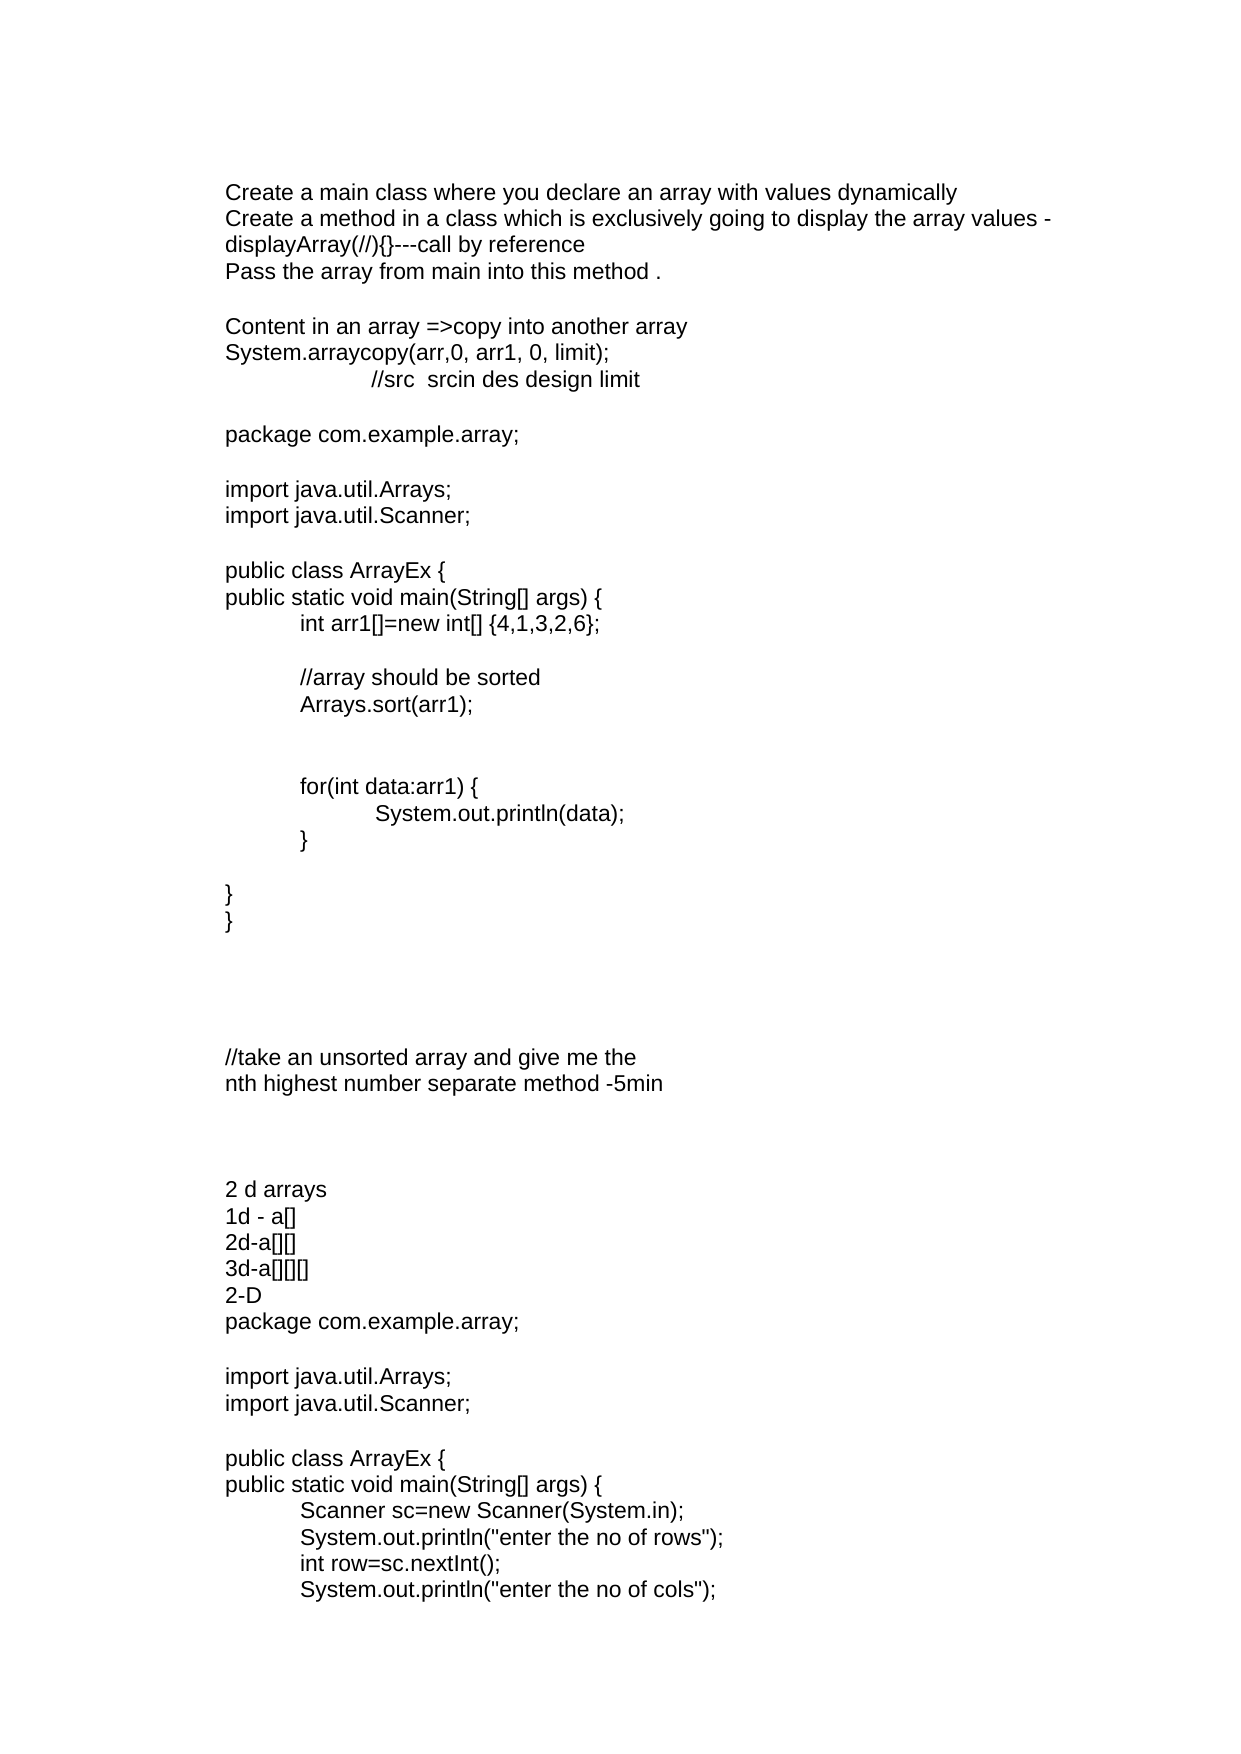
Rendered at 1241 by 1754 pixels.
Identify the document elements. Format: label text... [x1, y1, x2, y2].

text nth highest number separate method -5min [225, 1070, 1090, 1096]
text System.out.println("enter the no of rows"); [225, 1524, 1090, 1550]
text System.out.println(data); [225, 799, 1090, 826]
text } [225, 907, 1090, 933]
text package com.example.array; [225, 421, 1090, 447]
text 2d-a[][] [225, 1229, 1090, 1255]
text package com.example.array; [225, 1308, 1090, 1334]
text int arr1[]=new int[] {4,1,3,2,6}; [225, 610, 1090, 636]
text import java.util.Scanner; [225, 1389, 1090, 1416]
text Arrays.sort(arr1); [225, 691, 1090, 717]
text 3d-a[][][] [225, 1255, 1090, 1282]
text //src srcin des design limit [225, 366, 1090, 392]
text Pass the array from main into this method . [225, 258, 1090, 284]
text 1d - a[] [225, 1203, 1090, 1229]
text Scanner sc=new Scanner(System.in); [225, 1497, 1090, 1524]
text public static void main(String[] args) { [225, 1471, 1090, 1497]
text 2-D [225, 1282, 1090, 1308]
text Create a main class where you declare an array with values dynamically [225, 179, 1090, 205]
text public class ArrayEx { [225, 557, 1090, 584]
text import java.util.Scanner; [225, 502, 1090, 528]
text for(int data:arr1) { [225, 773, 1090, 799]
text import java.util.Arrays; [225, 1363, 1090, 1389]
text //array should be sorted [225, 664, 1090, 691]
text Create a method in a class which is exclusively going to display the array values -displayArray(//){}---call by reference [225, 205, 1090, 258]
text int row=sc.nextInt(); [225, 1550, 1090, 1576]
text public static void main(String[] args) { [225, 584, 1090, 610]
text System.out.println("enter the no of cols"); [225, 1576, 1090, 1603]
text public class ArrayEx { [225, 1444, 1090, 1471]
text System.arraycopy(arr,0, arr1, 0, limit); [225, 339, 1090, 366]
text import java.util.Arrays; [225, 476, 1090, 502]
text Content in an array =>copy into another array [225, 313, 1090, 339]
text //take an unsorted array and give me the [225, 1043, 1090, 1070]
text 2 d arrays [225, 1176, 1090, 1203]
text } [225, 826, 1090, 852]
text } [225, 880, 1090, 907]
